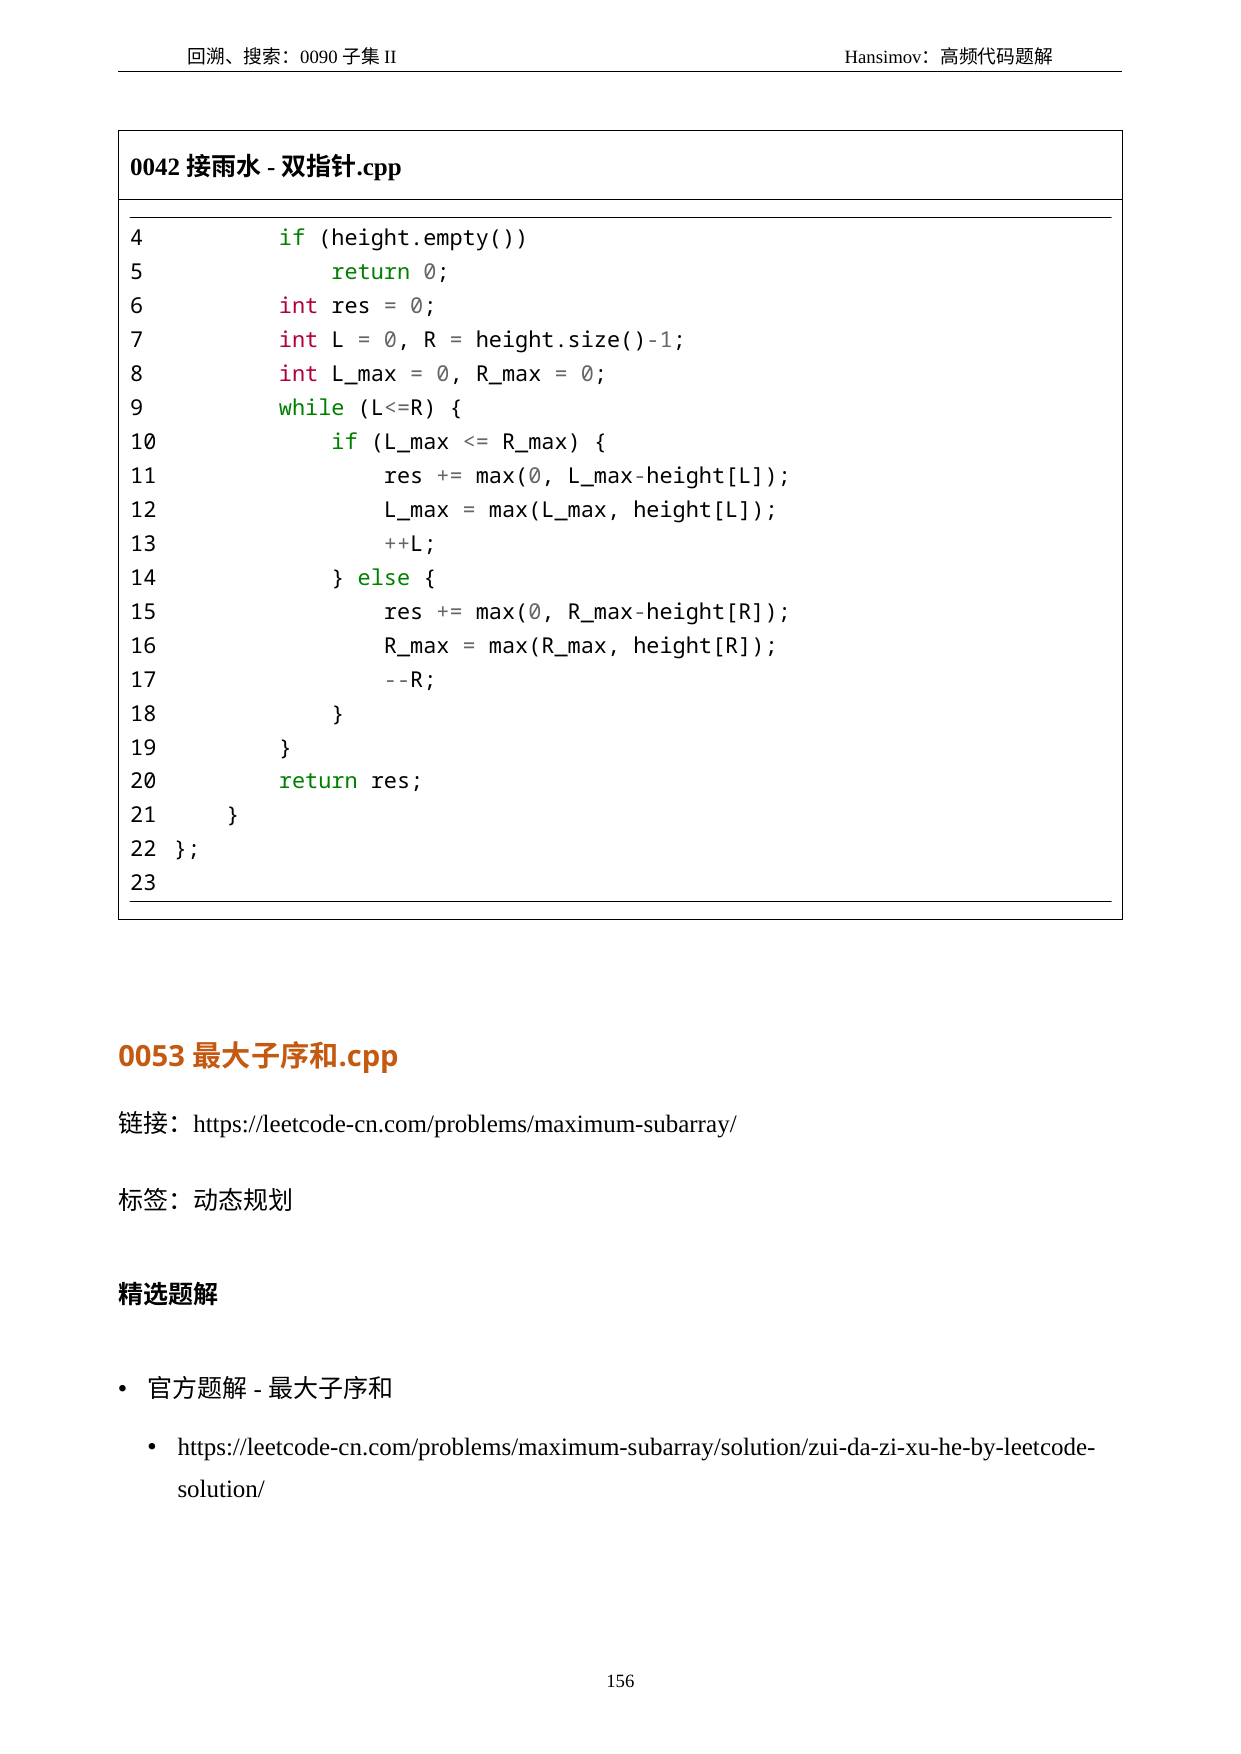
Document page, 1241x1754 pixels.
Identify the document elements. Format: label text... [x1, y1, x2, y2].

text 链接：https://leetcode-cn.com/problems/maximum-subarray/ [118, 1087, 1122, 1155]
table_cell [119, 200, 1122, 919]
subtitle 0053 最大子序和.cpp [118, 1019, 1097, 1087]
text 标签：动态规划 [118, 1164, 1122, 1232]
text 官方题解 - 最大子序和 [118, 1352, 1122, 1420]
subtitle 精选题解 [118, 1258, 1097, 1326]
text https://leetcode-cn.com/problems/maximum-subarray/solution/zui-da-zi-xu-he-by-leetcode-solution/ [148, 1429, 1122, 1506]
table_header 0042 接雨水 - 双指针.cpp [119, 131, 1122, 199]
